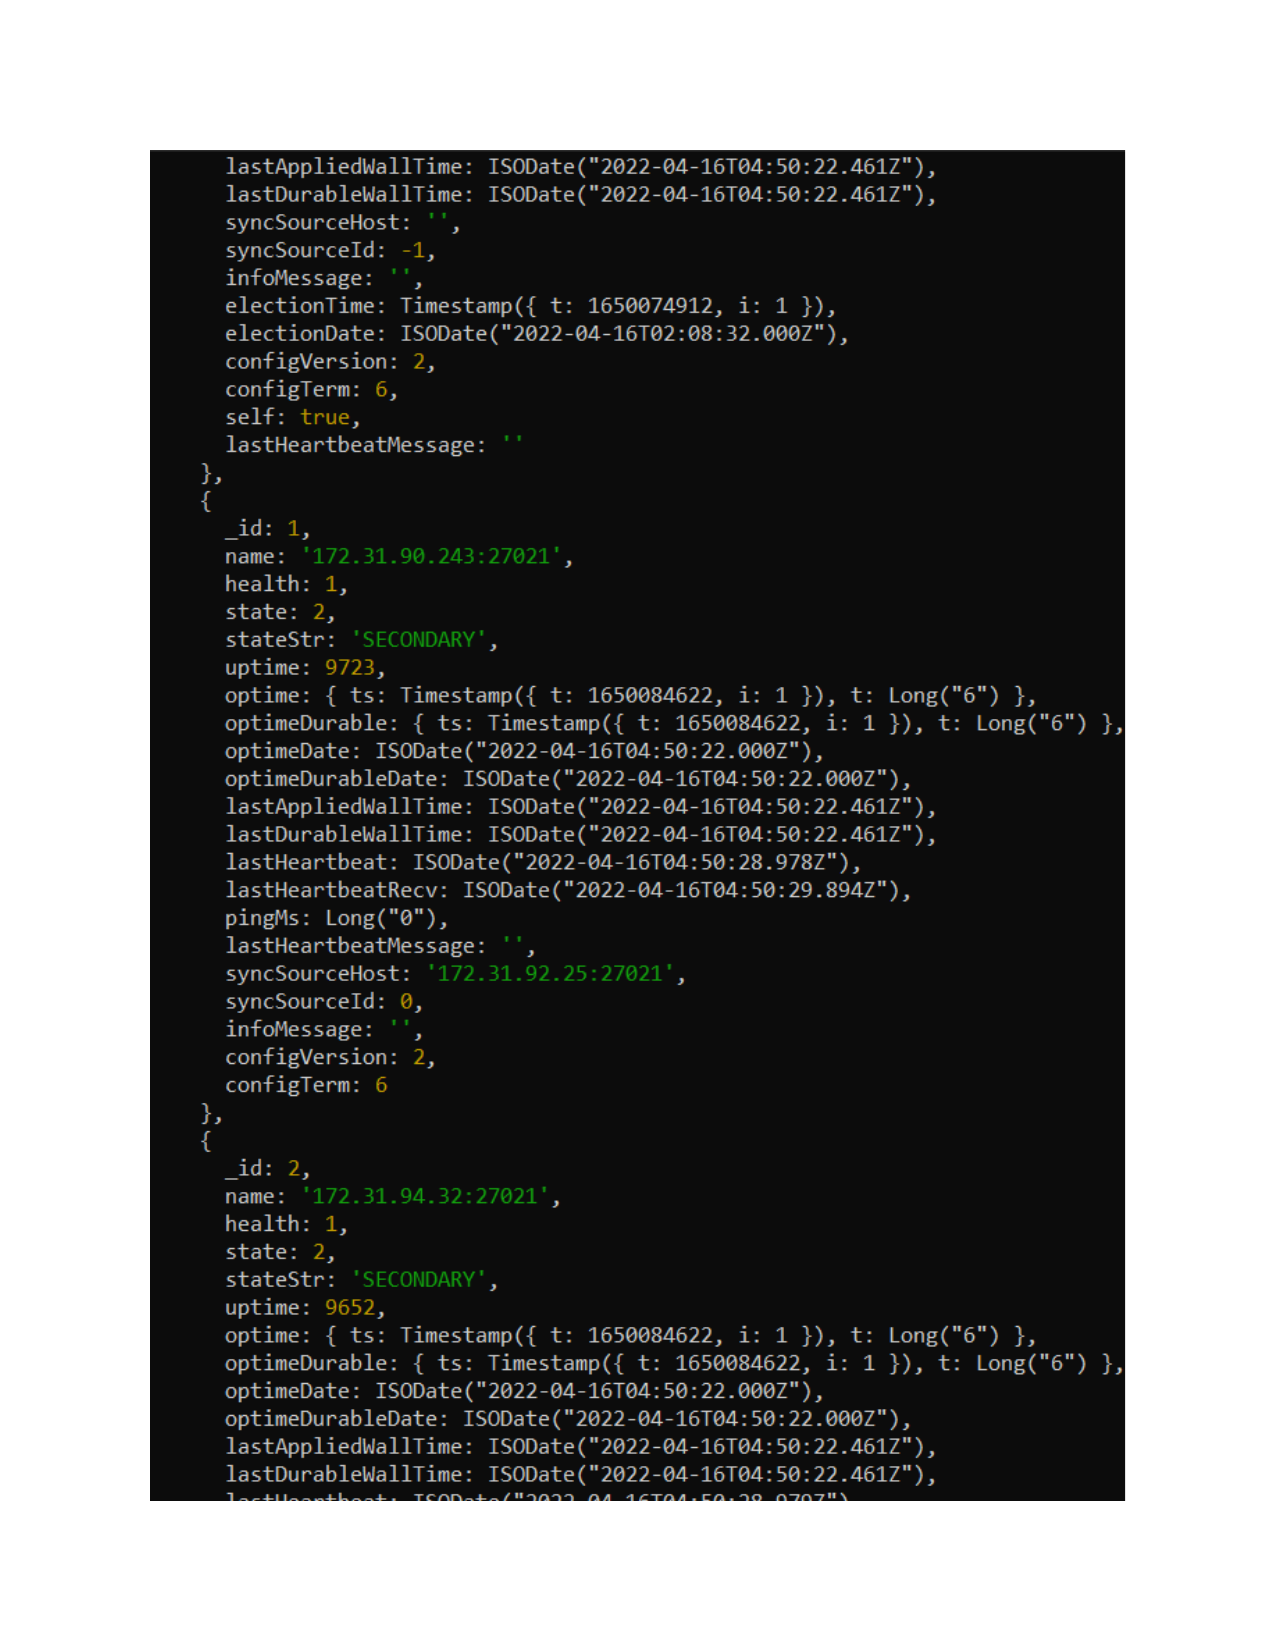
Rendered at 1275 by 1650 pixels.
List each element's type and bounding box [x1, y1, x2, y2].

picture [150, 150, 1125, 1501]
